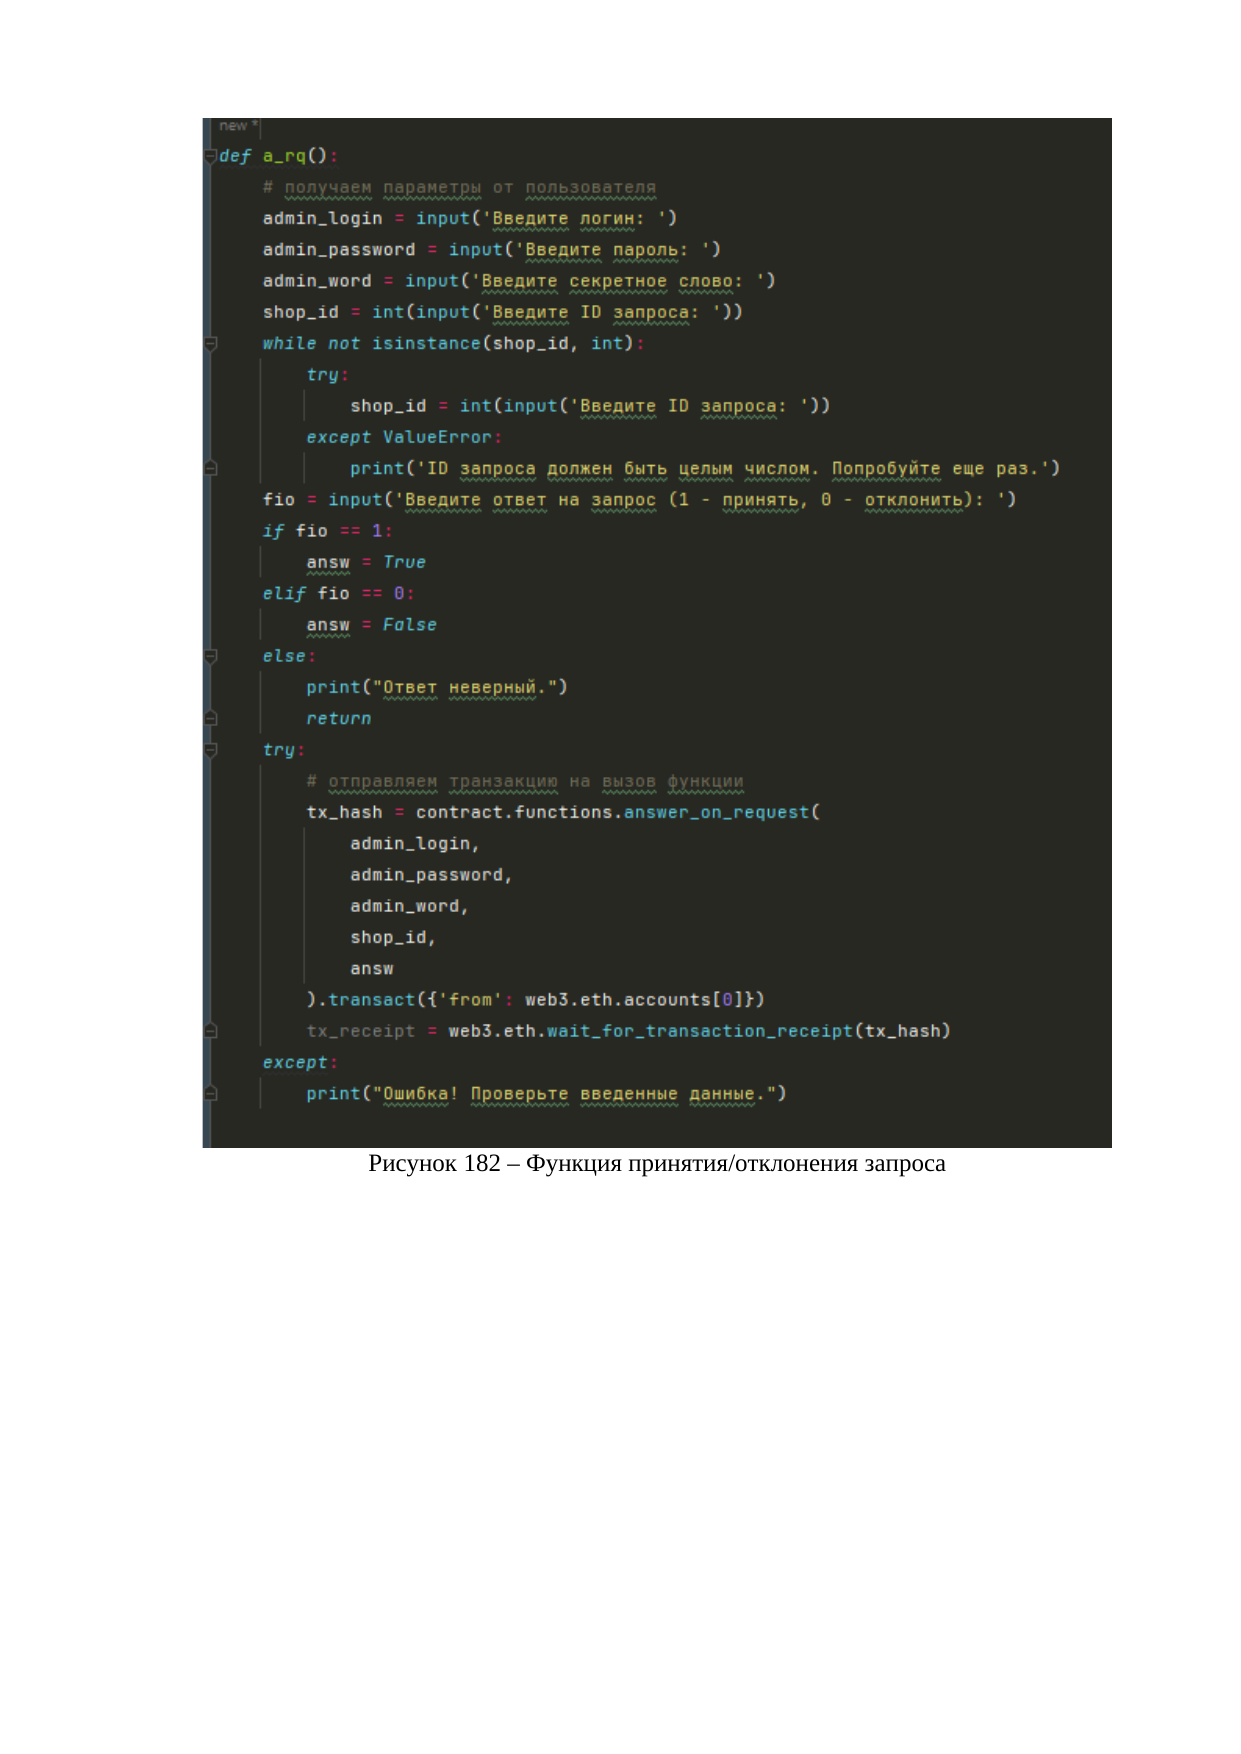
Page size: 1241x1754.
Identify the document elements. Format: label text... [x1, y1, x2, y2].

picture [202, 118, 1112, 1148]
text Рисунок 182 – Функция принятия/отклонения запроса [162, 1148, 1152, 1177]
